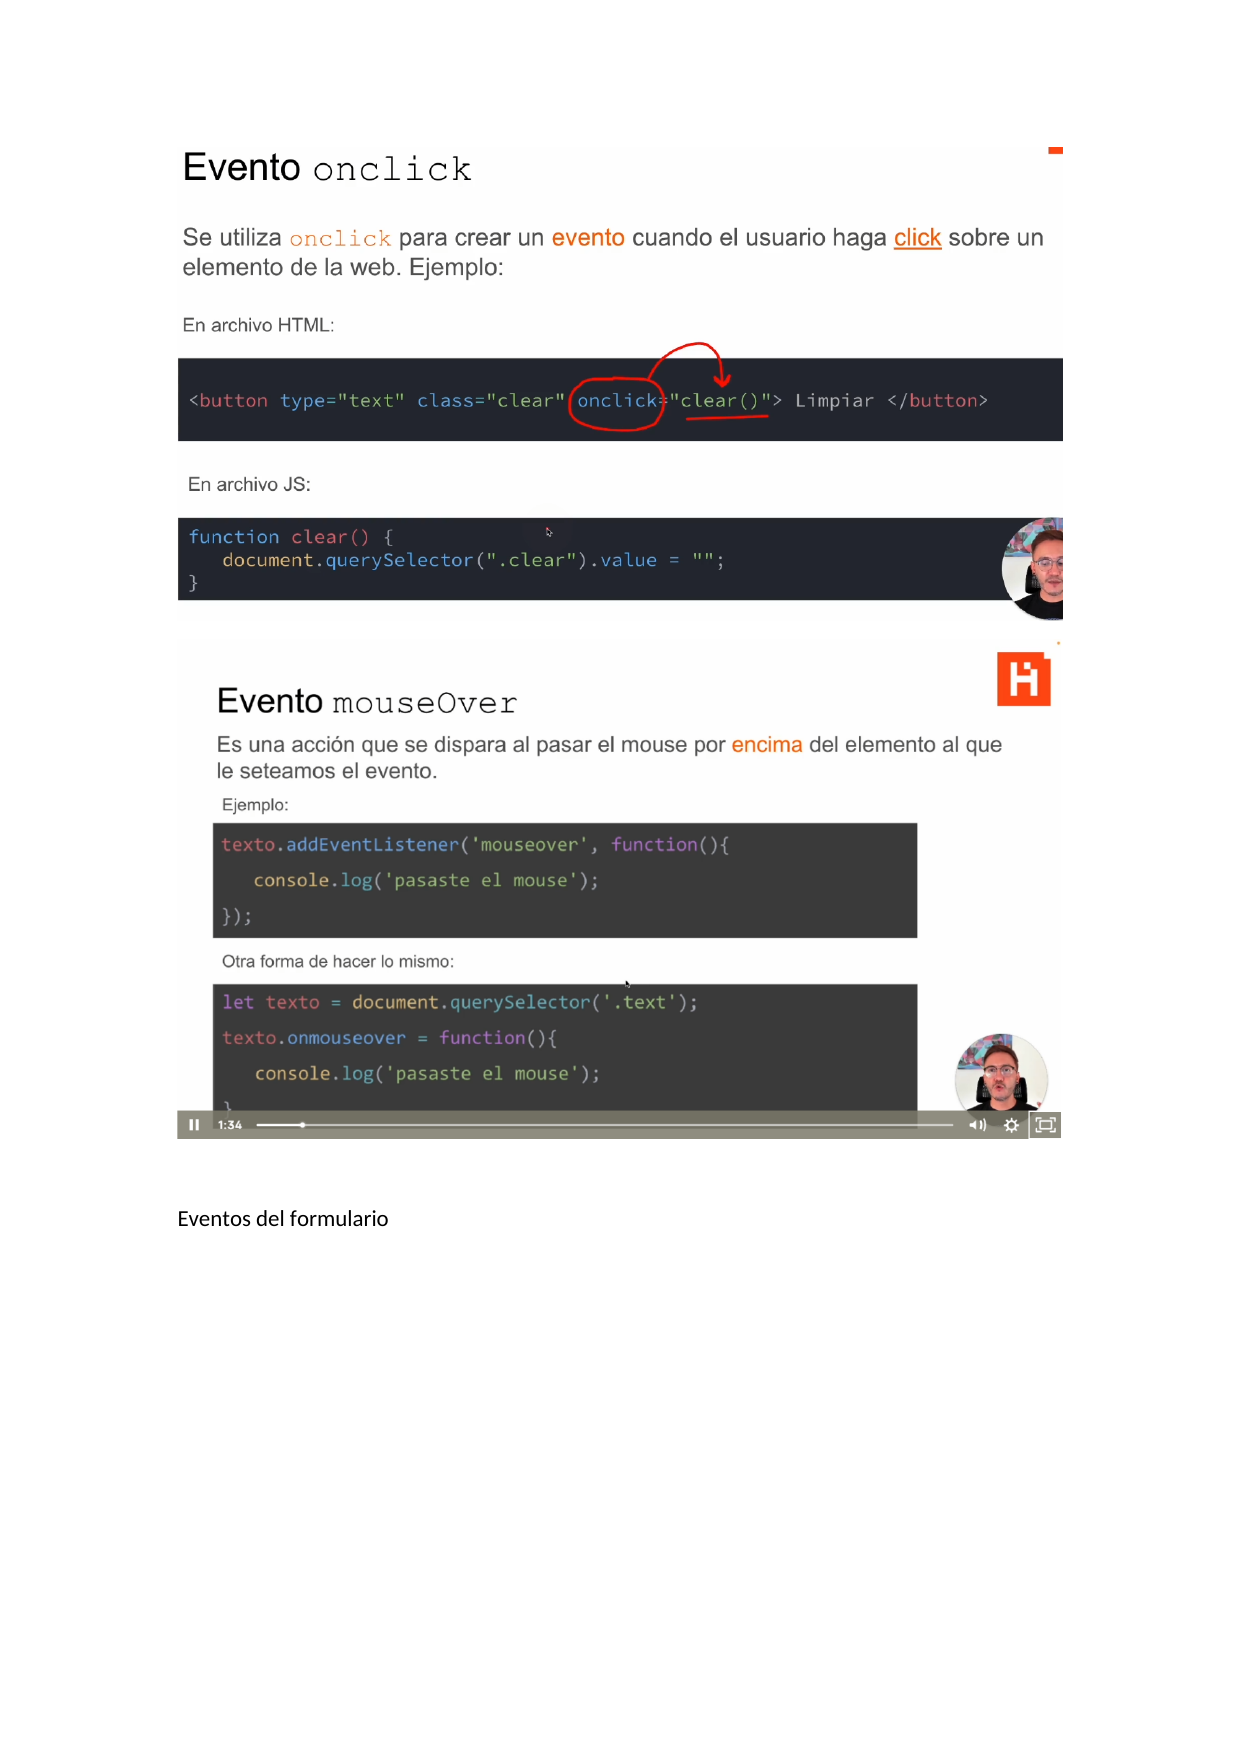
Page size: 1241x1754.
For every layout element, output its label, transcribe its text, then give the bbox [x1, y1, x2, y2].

picture [177, 147, 1063, 621]
picture [177, 639, 1062, 1139]
text Eventos del formulario [177, 1204, 1063, 1232]
